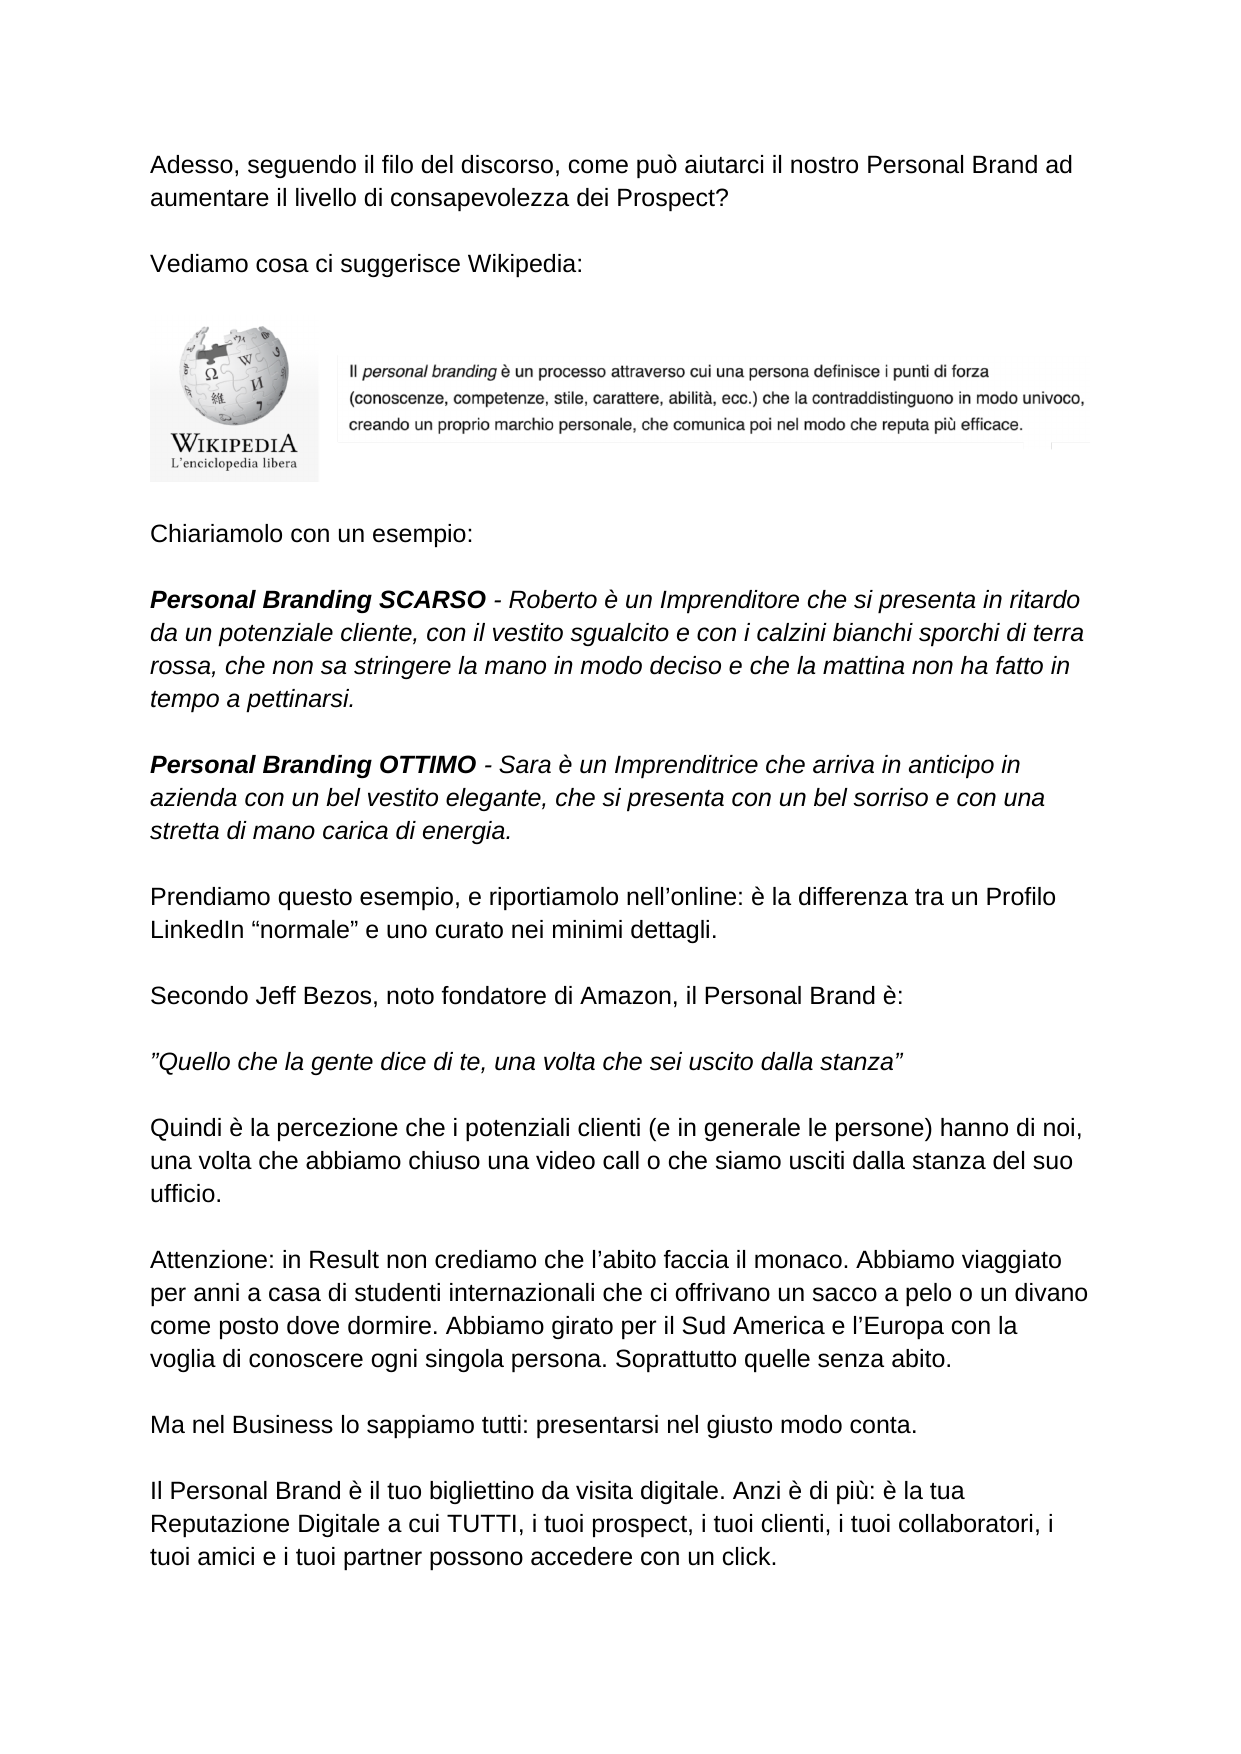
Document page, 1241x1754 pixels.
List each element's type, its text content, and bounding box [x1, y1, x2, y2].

text Il Personal Brand è il tuo bigliettino da visita digitale. Anzi è di più: è la tua Reputazione Digitale a cui TUTTI, i tuoi prospect, i tuoi clienti, i tuoi collaboratori, i tuoi amici e i tuoi partner possono accedere con un click. [150, 1476, 1090, 1571]
text Personal Branding OTTIMO - Sara è un Imprenditrice che arriva in anticipo in azienda con un bel vestito elegante, che si presenta con un bel sorriso e con una stretta di mano carica di energia. [150, 750, 1090, 844]
text Adesso, seguendo il filo del discorso, come può aiutarci il nostro Personal Brand ad aumentare il livello di consapevolezza dei Prospect? [150, 150, 1090, 212]
text Secondo Jeff Bezos, noto fondatore di Amazon, il Personal Brand è: [150, 981, 1090, 1010]
text ”Quello che la gente dice di te, una volta che sei uscito dalla stanza” [150, 1047, 1090, 1076]
text Ma nel Business lo sappiamo tutti: presentarsi nel giusto modo conta. [150, 1410, 1090, 1439]
text Chiariamolo con un esempio: [150, 519, 1090, 547]
text Prendiamo questo esempio, e riportiamolo nell’online: è la differenza tra un Profilo LinkedIn “normale” e uno curato nei minimi dettagli. [150, 882, 1090, 944]
text Quindi è la percezione che i potenziali clienti (e in generale le persone) hanno di noi, una volta che abbiamo chiuso una video call o che siamo usciti dalla stanza del suo ufficio. [150, 1113, 1090, 1208]
text Personal Branding SCARSO - Roberto è un Imprenditore che si presenta in ritardo da un potenziale cliente, con il vestito sgualcito e con i calzini bianchi sporchi di terra rossa, che non sa stringere la mano in modo deciso e che la mattina non ha fatto in tempo a pettinarsi. [150, 585, 1090, 712]
text Attenzione: in Result non crediamo che l’abito faccia il monaco. Abbiamo viaggiato per anni a casa di studenti internazionali che ci offrivano un sacco a pelo o un divano come posto dove dormire. Abbiamo girato per il Sud America e l’Europa con la voglia di conoscere ogni singola persona. Soprattutto quelle senza abito. [150, 1245, 1090, 1373]
picture [150, 315, 1091, 482]
text Vediamo cosa ci suggerisce Wikipedia: [150, 249, 1090, 278]
